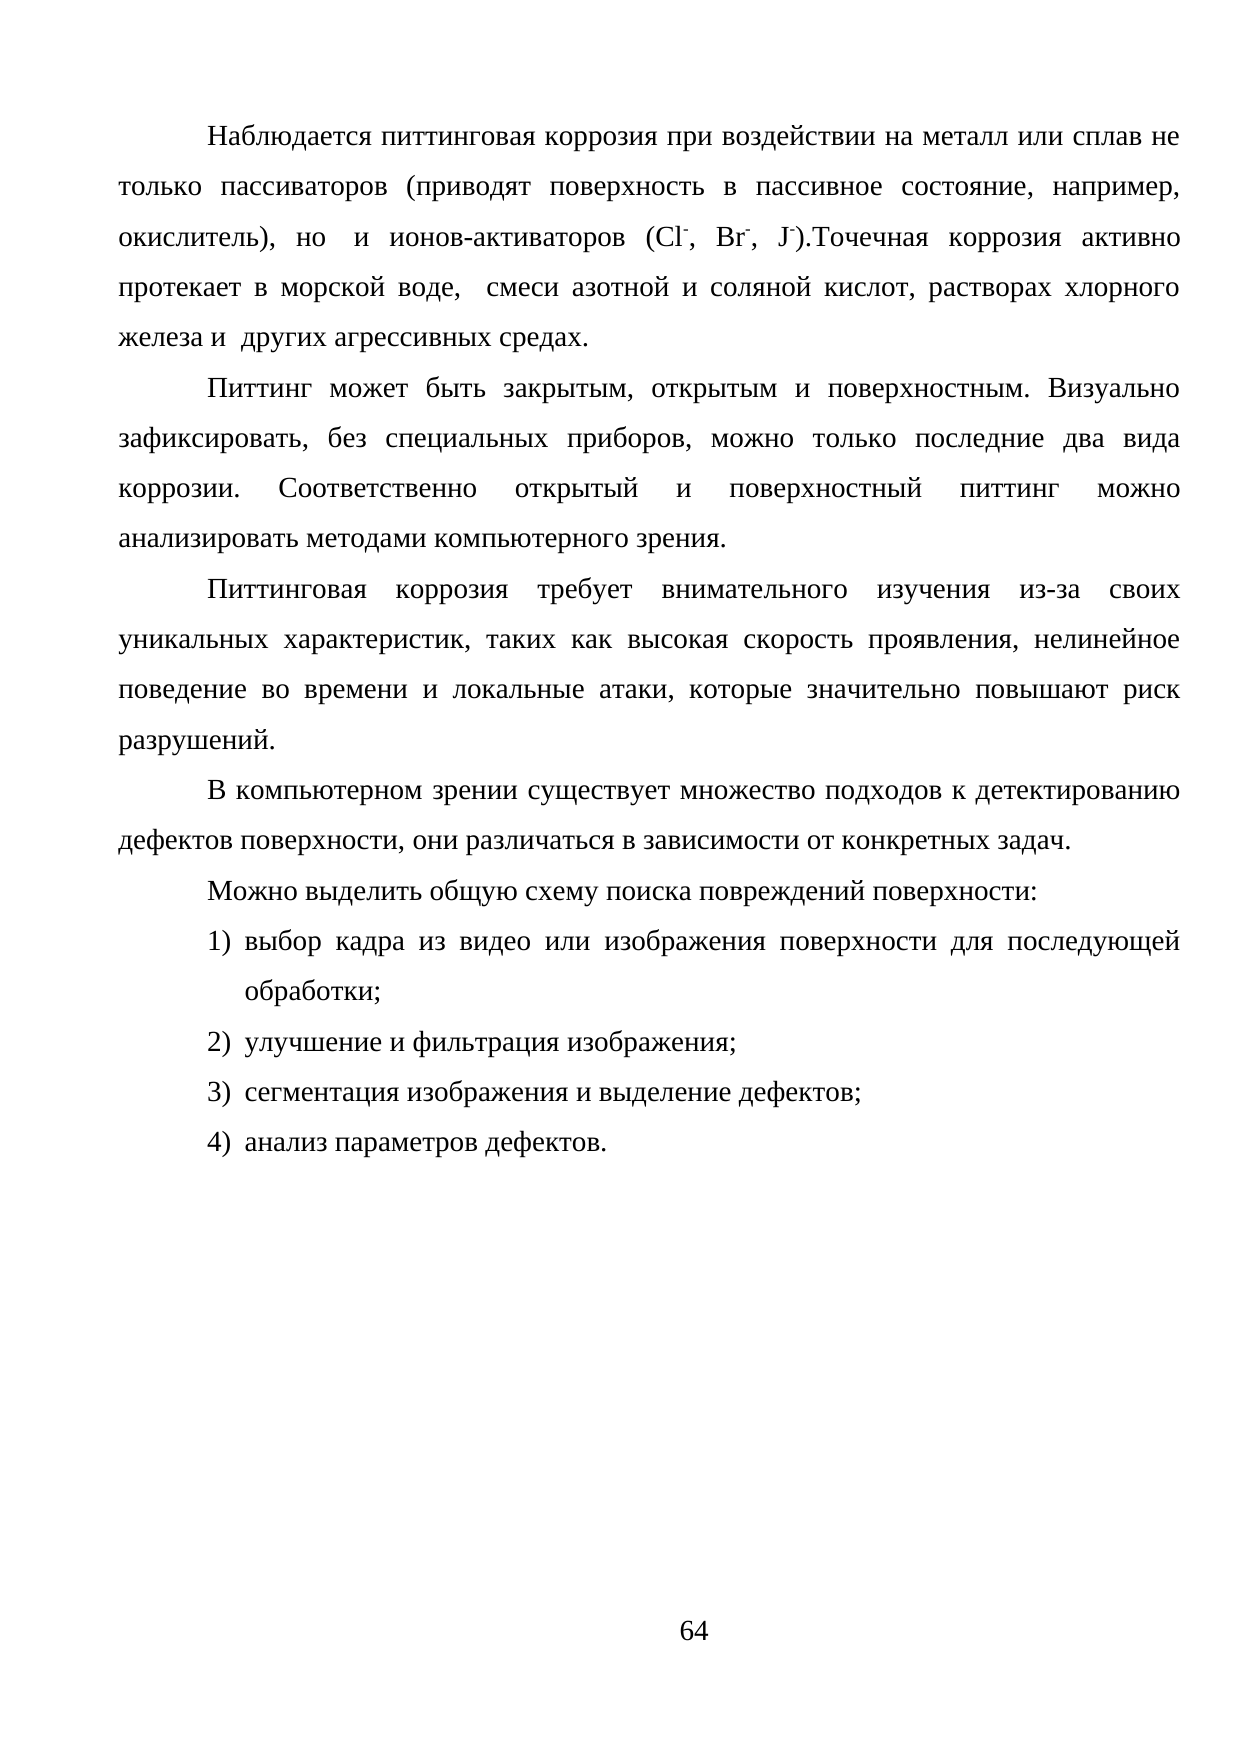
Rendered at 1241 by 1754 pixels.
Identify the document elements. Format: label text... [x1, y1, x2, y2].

text Питтинг может быть закрытым, открытым и поверхностным. Визуально зафиксировать, без специальных приборов, можно только последние два вида коррозии. Соответственно открытый и поверхностный питтинг можно анализировать методами компьютерного зрения. [118, 370, 1181, 554]
list улучшение и фильтрация изображения; [207, 1024, 1181, 1057]
list сегментация изображения и выделение дефектов; [207, 1074, 1181, 1108]
text Можно выделить общую схему поиска повреждений поверхности: [118, 873, 1181, 906]
list анализ параметров дефектов. [207, 1124, 1181, 1158]
text В компьютерном зрении существует множество подходов к детектированию дефектов поверхности, они различаться в зависимости от конкретных задач. [118, 772, 1181, 856]
text Наблюдается питтинговая коррозия при воздействии на металл или сплав не только пассиваторов (приводят поверхность в пассивное состояние, например, окислитель), но и ионов-активаторов (Cl-, Br-, J-).Точечная коррозия активно протекает в морской воде, смеси азотной и соляной кислот, растворах хлорного железа и других агрессивных средах. [118, 118, 1181, 353]
text Питтинговая коррозия требует внимательного изучения из-за своих уникальных характеристик, таких как высокая скорость проявления, нелинейное поведение во времени и локальные атаки, которые значительно повышают риск разрушений. [118, 571, 1181, 755]
list выбор кадра из видео или изображения поверхности для последующей обработки; [207, 923, 1181, 1007]
